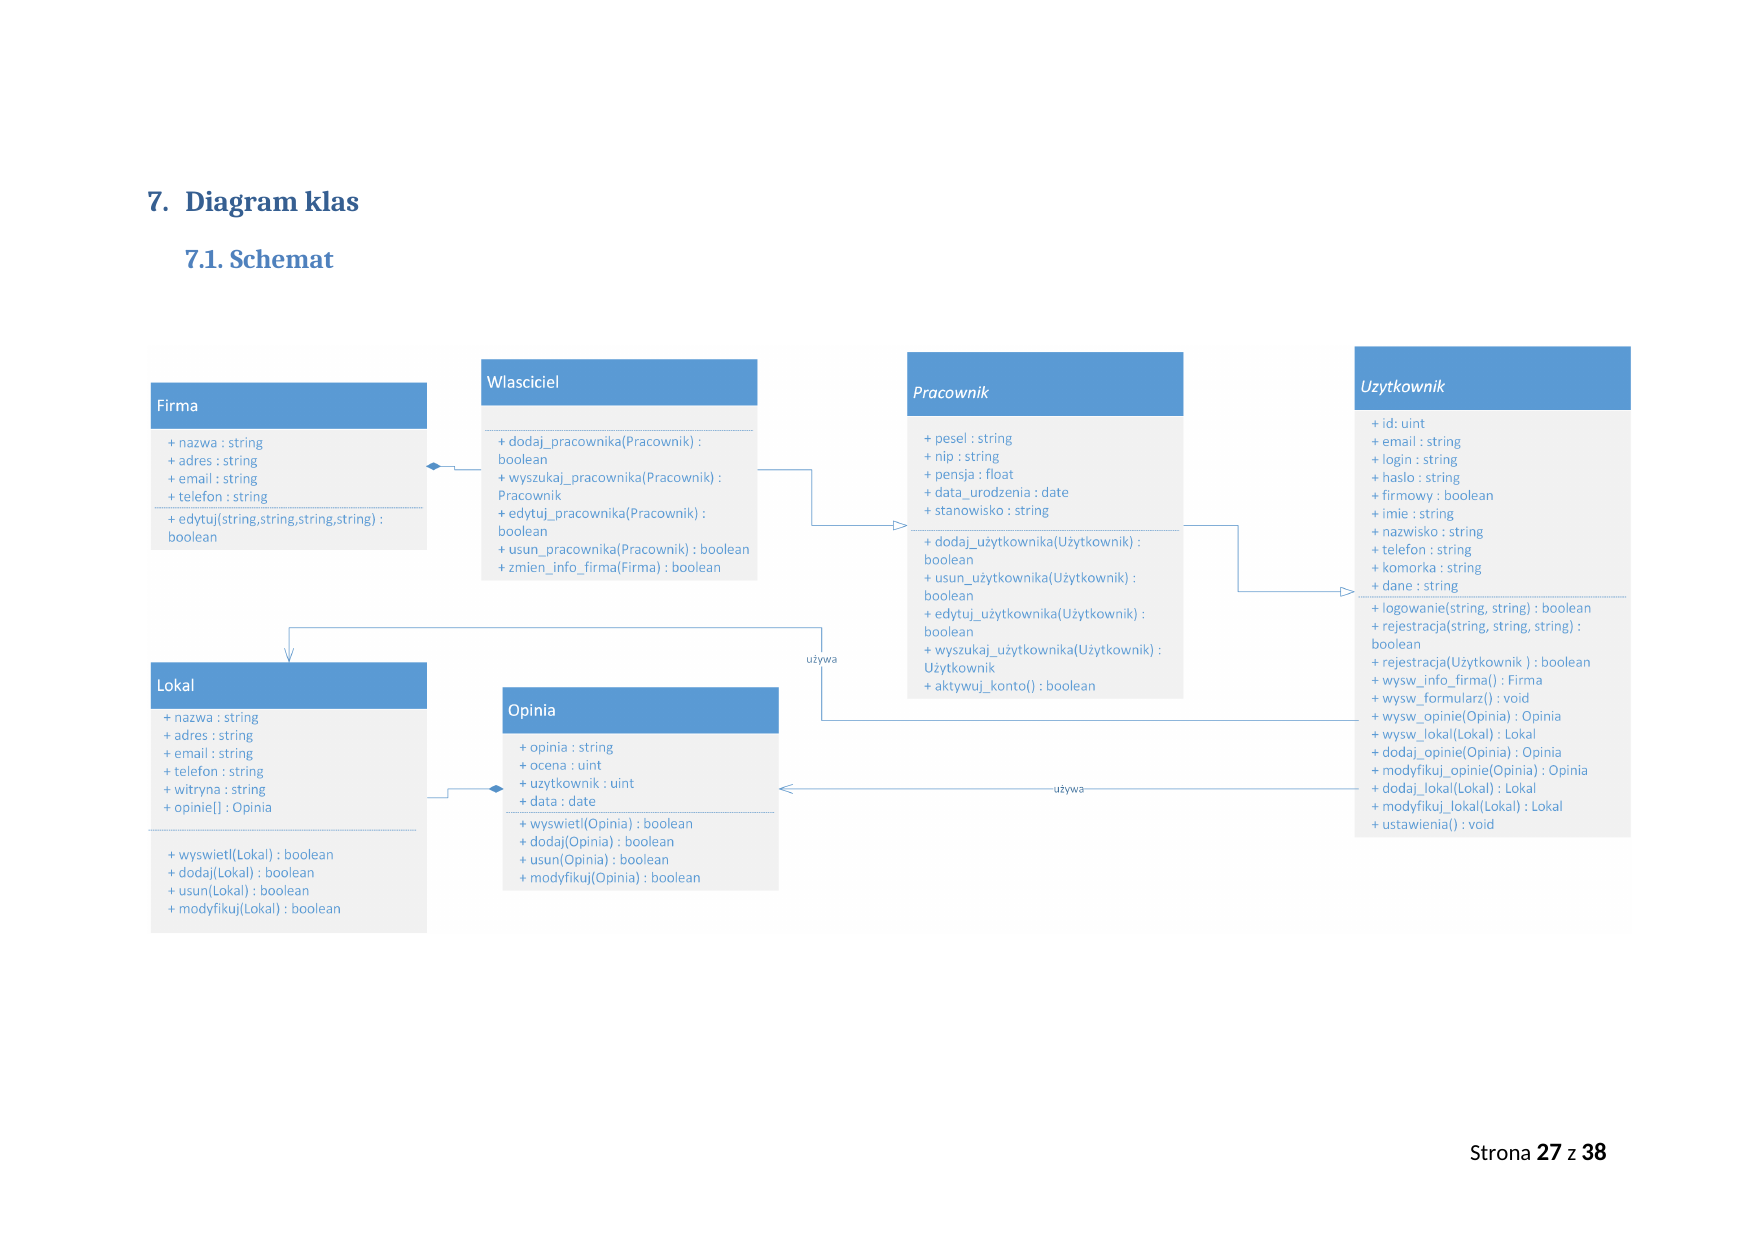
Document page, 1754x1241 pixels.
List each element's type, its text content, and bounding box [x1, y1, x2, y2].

subtitle Schemat [185, 244, 1606, 276]
subtitle Diagram klas [148, 185, 1606, 219]
picture [147, 345, 1632, 934]
